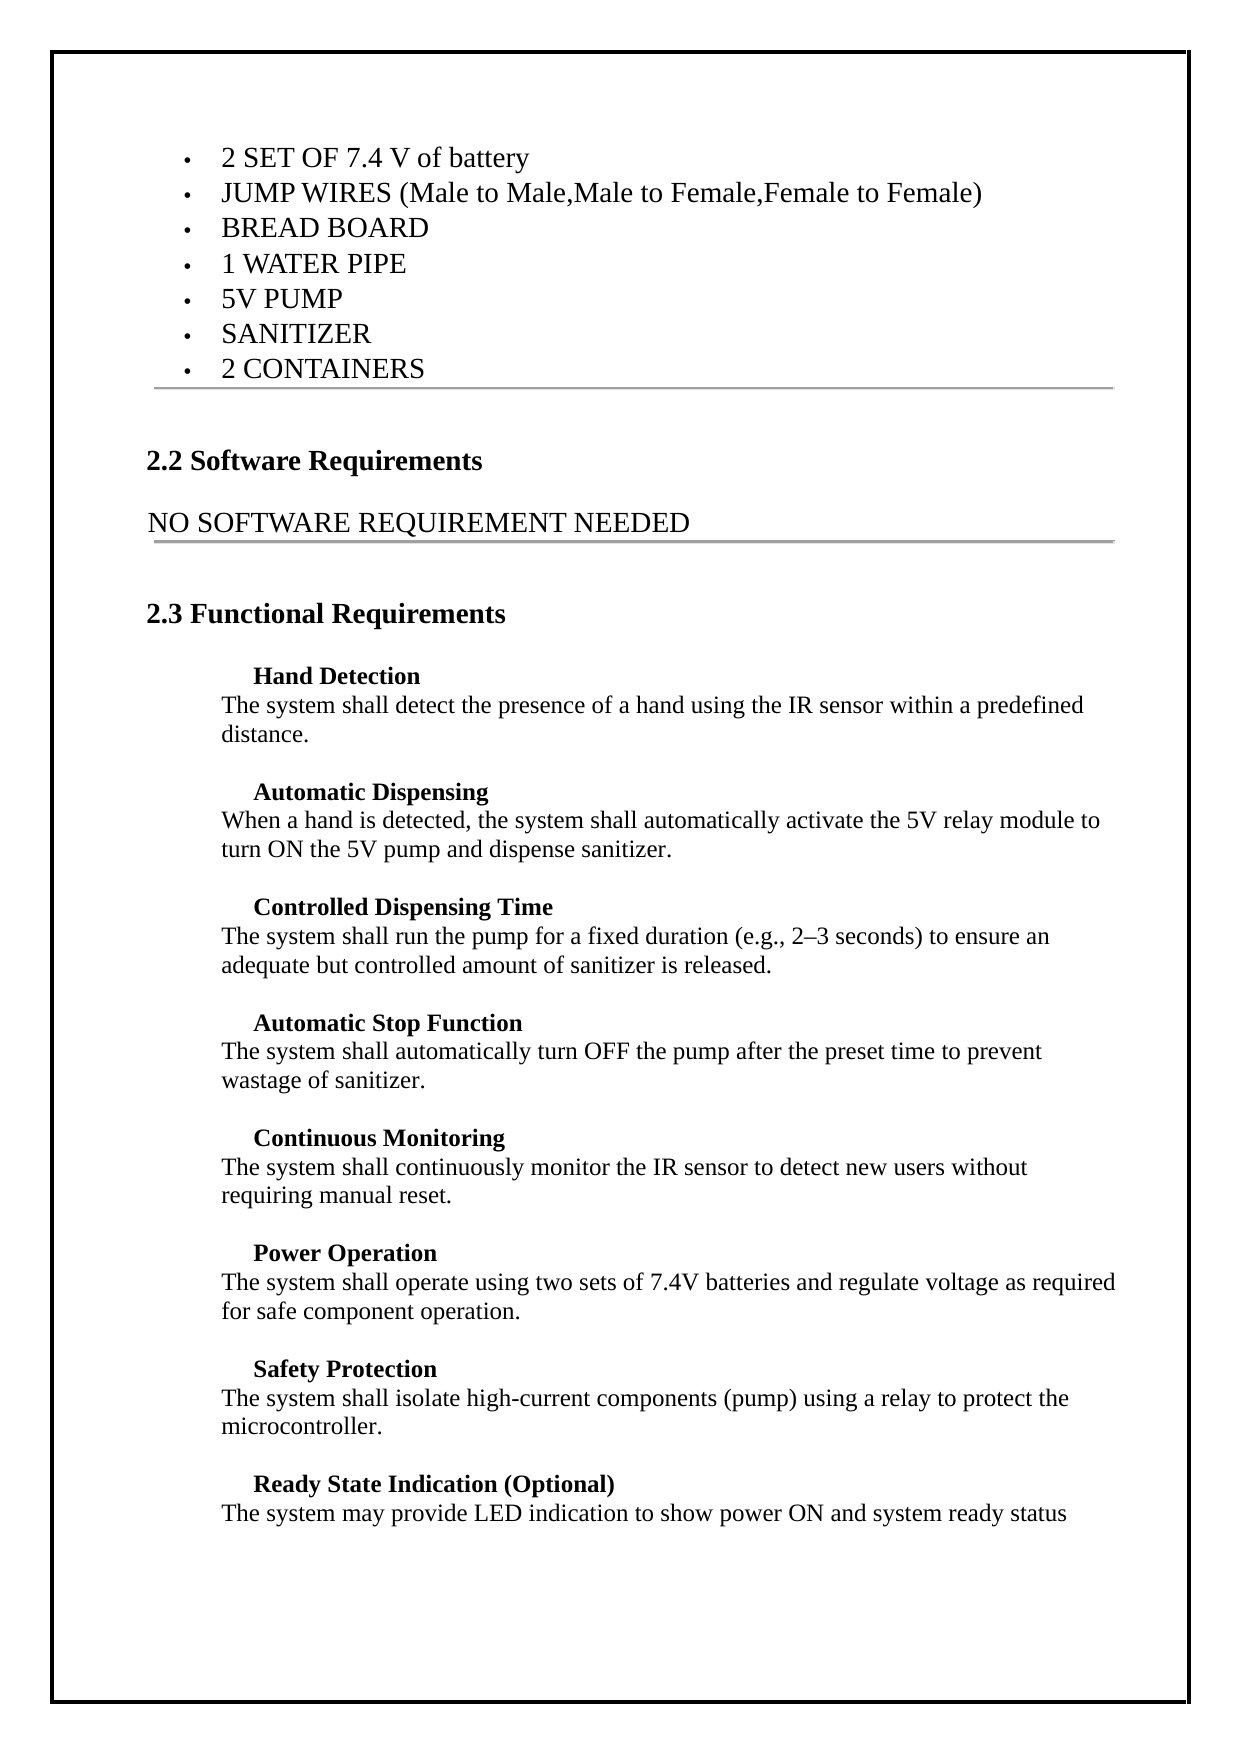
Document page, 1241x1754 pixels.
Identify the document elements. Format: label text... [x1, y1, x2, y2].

text  Safety Protection The system shall isolate high-current components (pump) using a relay to protect the microcontroller. [221, 1354, 1116, 1440]
list 1 WATER PIPE [183, 246, 1114, 279]
text  Ready State Indication (Optional) The system may provide LED indication to show power ON and system ready status [221, 1469, 1116, 1527]
text  Continuous Monitoring The system shall continuously monitor the IR sensor to detect new users without requiring manual reset. [221, 1123, 1116, 1209]
text  Hand Detection The system shall detect the presence of a hand using the IR sensor within a predefined distance. [221, 661, 1116, 748]
text NO SOFTWARE REQUIREMENT NEEDED [147, 505, 1116, 538]
list 2 SET OF 7.4 V of battery [183, 140, 1114, 174]
subtitle 2.3 Functional Requirements [146, 596, 642, 630]
list SANITIZER [183, 316, 1114, 350]
text  Power Operation The system shall operate using two sets of 7.4V batteries and regulate voltage as required for safe component operation. [221, 1238, 1116, 1325]
list BREAD BOARD [183, 211, 1114, 244]
text  Automatic Stop Function The system shall automatically turn OFF the pump after the preset time to prevent wastage of sanitizer. [221, 1008, 1116, 1094]
subtitle 2.2 Software Requirements [146, 443, 642, 477]
list JUMP WIRES (Male to Male,Male to Female,Female to Female) [183, 175, 1114, 209]
list 2 CONTAINERS [183, 351, 1114, 385]
list 5V PUMP [183, 281, 1114, 314]
text  Automatic Dispensing When a hand is detected, the system shall automatically activate the 5V relay module to turn ON the 5V pump and dispense sanitizer. [221, 777, 1116, 863]
text  Controlled Dispensing Time The system shall run the pump for a fixed duration (e.g., 2–3 seconds) to ensure an adequate but controlled amount of sanitizer is released. [221, 892, 1116, 978]
